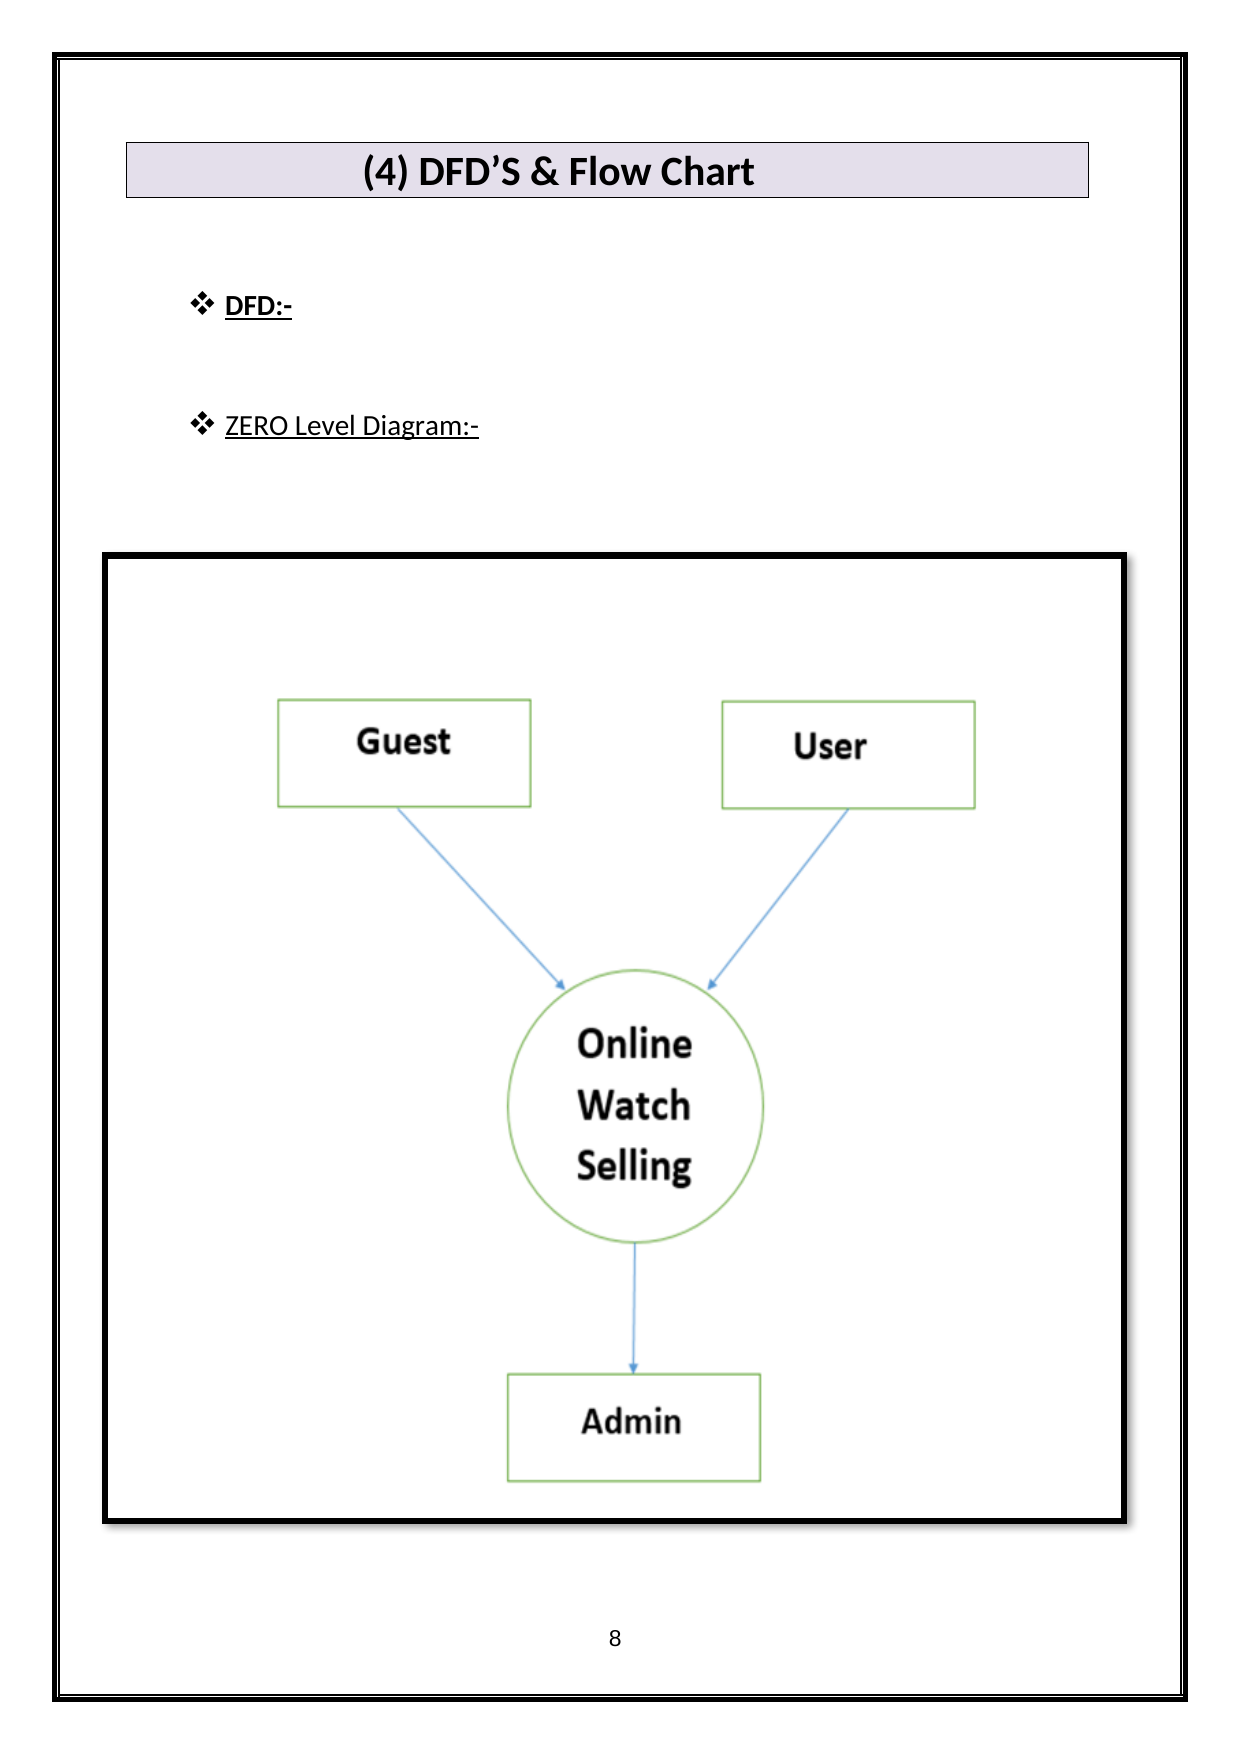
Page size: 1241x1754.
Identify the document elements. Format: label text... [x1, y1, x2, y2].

subtitle ZERO Level Diagram:- [187, 407, 1113, 442]
subtitle DFD:- [187, 287, 1113, 323]
picture [108, 559, 1121, 1518]
